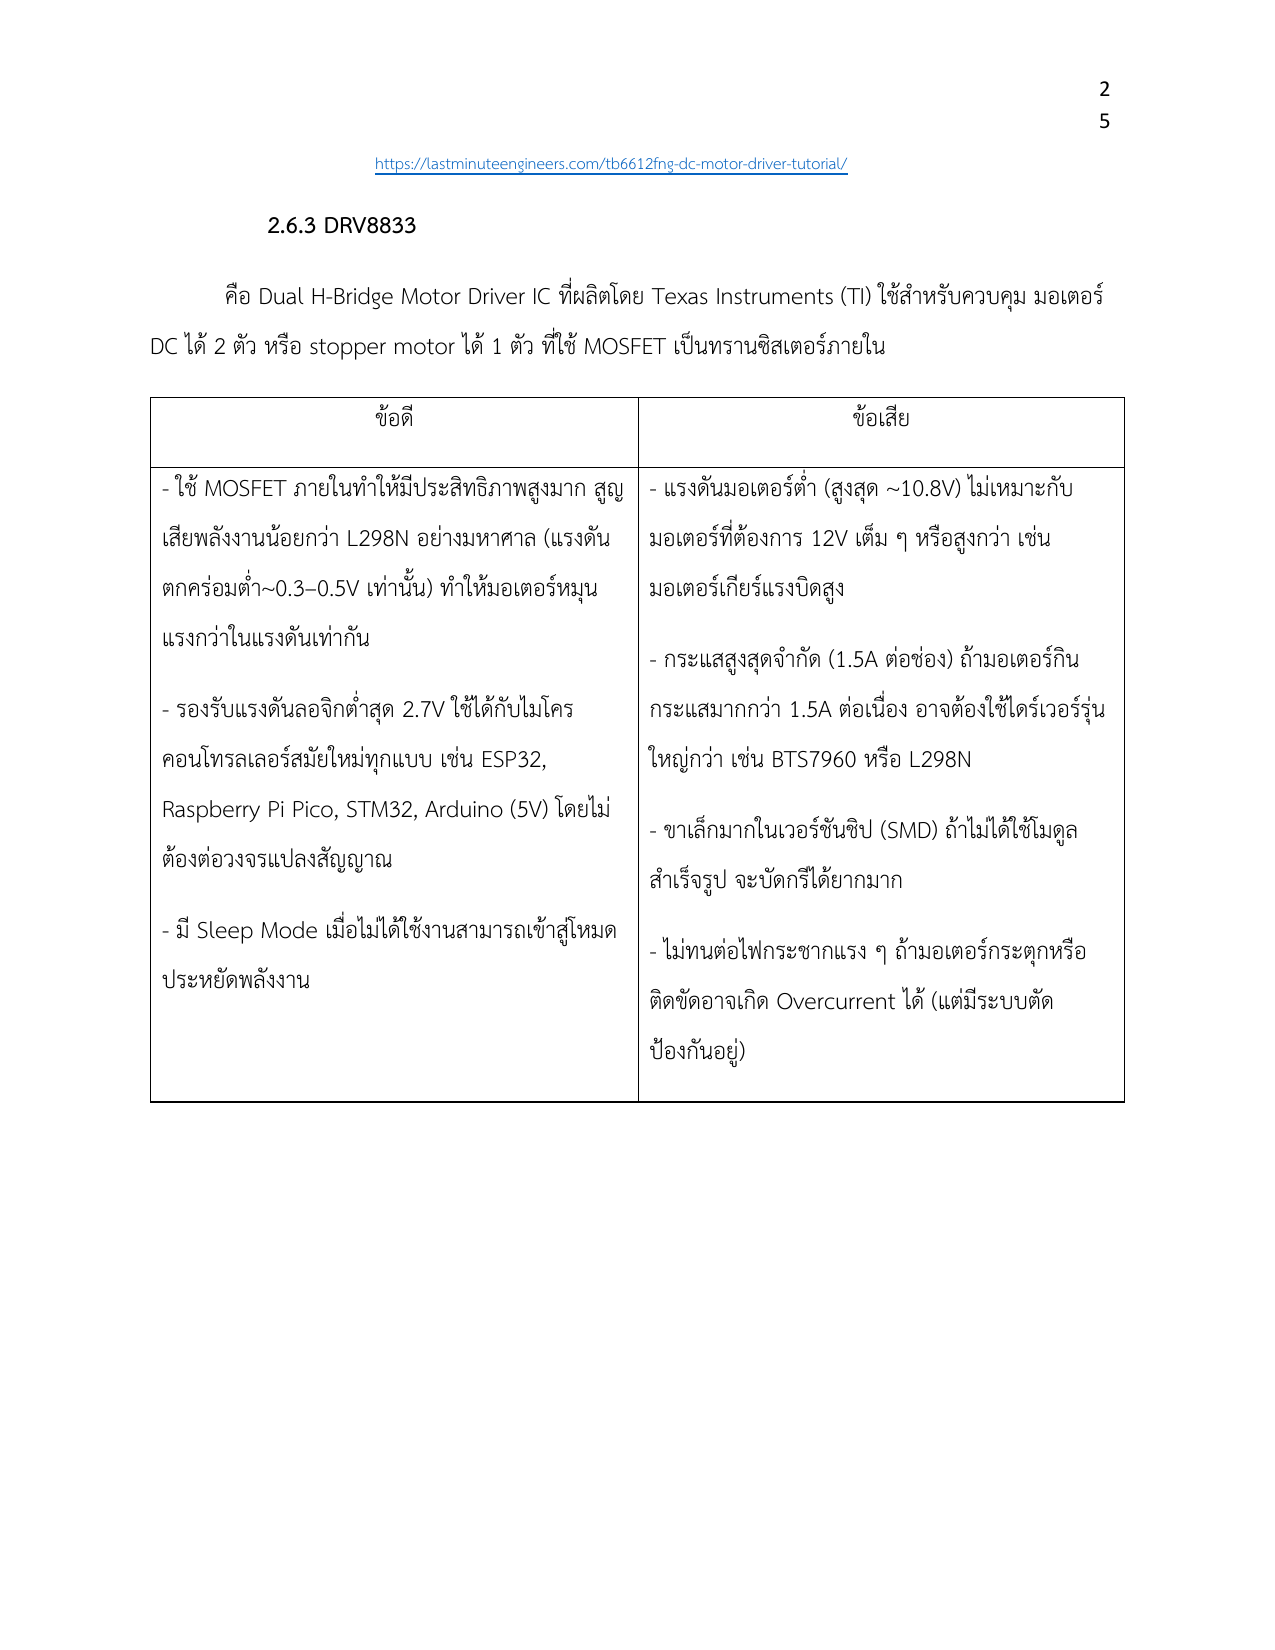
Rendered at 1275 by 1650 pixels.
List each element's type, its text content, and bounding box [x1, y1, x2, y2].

table_header ข้อเสีย [639, 398, 1124, 467]
table_cell - แรงดันมอเตอร์ต่ำ (สูงสุด ~10.8V) ไม่เหมาะกับมอเตอร์ที่ต้องการ 12V เต็ม ๆ หรือสูงกว่า เช่น มอเตอร์เกียร์แรงบิดสูง - กระแสสูงสุดจำกัด (1.5A ต่อช่อง) ถ้ามอเตอร์กินกระแสมากกว่า 1.5A ต่อเนื่อง อาจต้องใช้ไดร์เวอร์รุ่นใหญ่กว่า เช่น BTS7960 หรือ L298N - ขาเล็กมากในเวอร์ชันชิป (SMD) ถ้าไม่ได้ใช้โมดูลสำเร็จรูป จะบัดกรีได้ยากมาก - ไม่ทนต่อไฟกระชากแรง ๆ ถ้ามอเตอร์กระตุกหรือติดขัดอาจเกิด Overcurrent ได้ (แต่มีระบบตัดป้องกันอยู่) [639, 468, 1124, 1101]
text คือ Dual H-Bridge Motor Driver IC ที่ผลิตโดย Texas Instruments (TI) ใช้สำหรับควบคุม มอเตอร์ DC ได้ 2 ตัว หรือ stopper motor ได้ 1 ตัว ที่ใช้ MOSFET เป็นทรานซิสเตอร์ภายใน [150, 276, 1125, 370]
table_header ข้อดี [151, 398, 638, 467]
text https://lastminuteengineers.com/tb6612fng-dc-motor-driver-tutorial/ [150, 150, 1125, 180]
text 2.6.3 DRV8833 [150, 205, 1125, 249]
table_cell - ใช้ MOSFETภายในทำให้มีประสิทธิภาพสูงมาก สูญเสียพลังงานน้อยกว่า L298N อย่างมหาศาล (แรงดันตกคร่อมต่ำ~0.3–0.5V เท่านั้น) ทำให้มอเตอร์หมุนแรงกว่าในแรงดันเท่ากัน - รองรับแรงดันลอจิกต่ำสุด 2.7V ใช้ได้กับไมโครคอนโทรลเลอร์สมัยใหม่ทุกแบบ เช่น ESP32, Raspberry Pi Pico, STM32, Arduino (5V) โดยไม่ต้องต่อวงจรแปลงสัญญาณ - มี Sleep Mode เมื่อไม่ได้ใช้งานสามารถเข้าสู่โหมดประหยัดพลังงาน [151, 468, 638, 1101]
